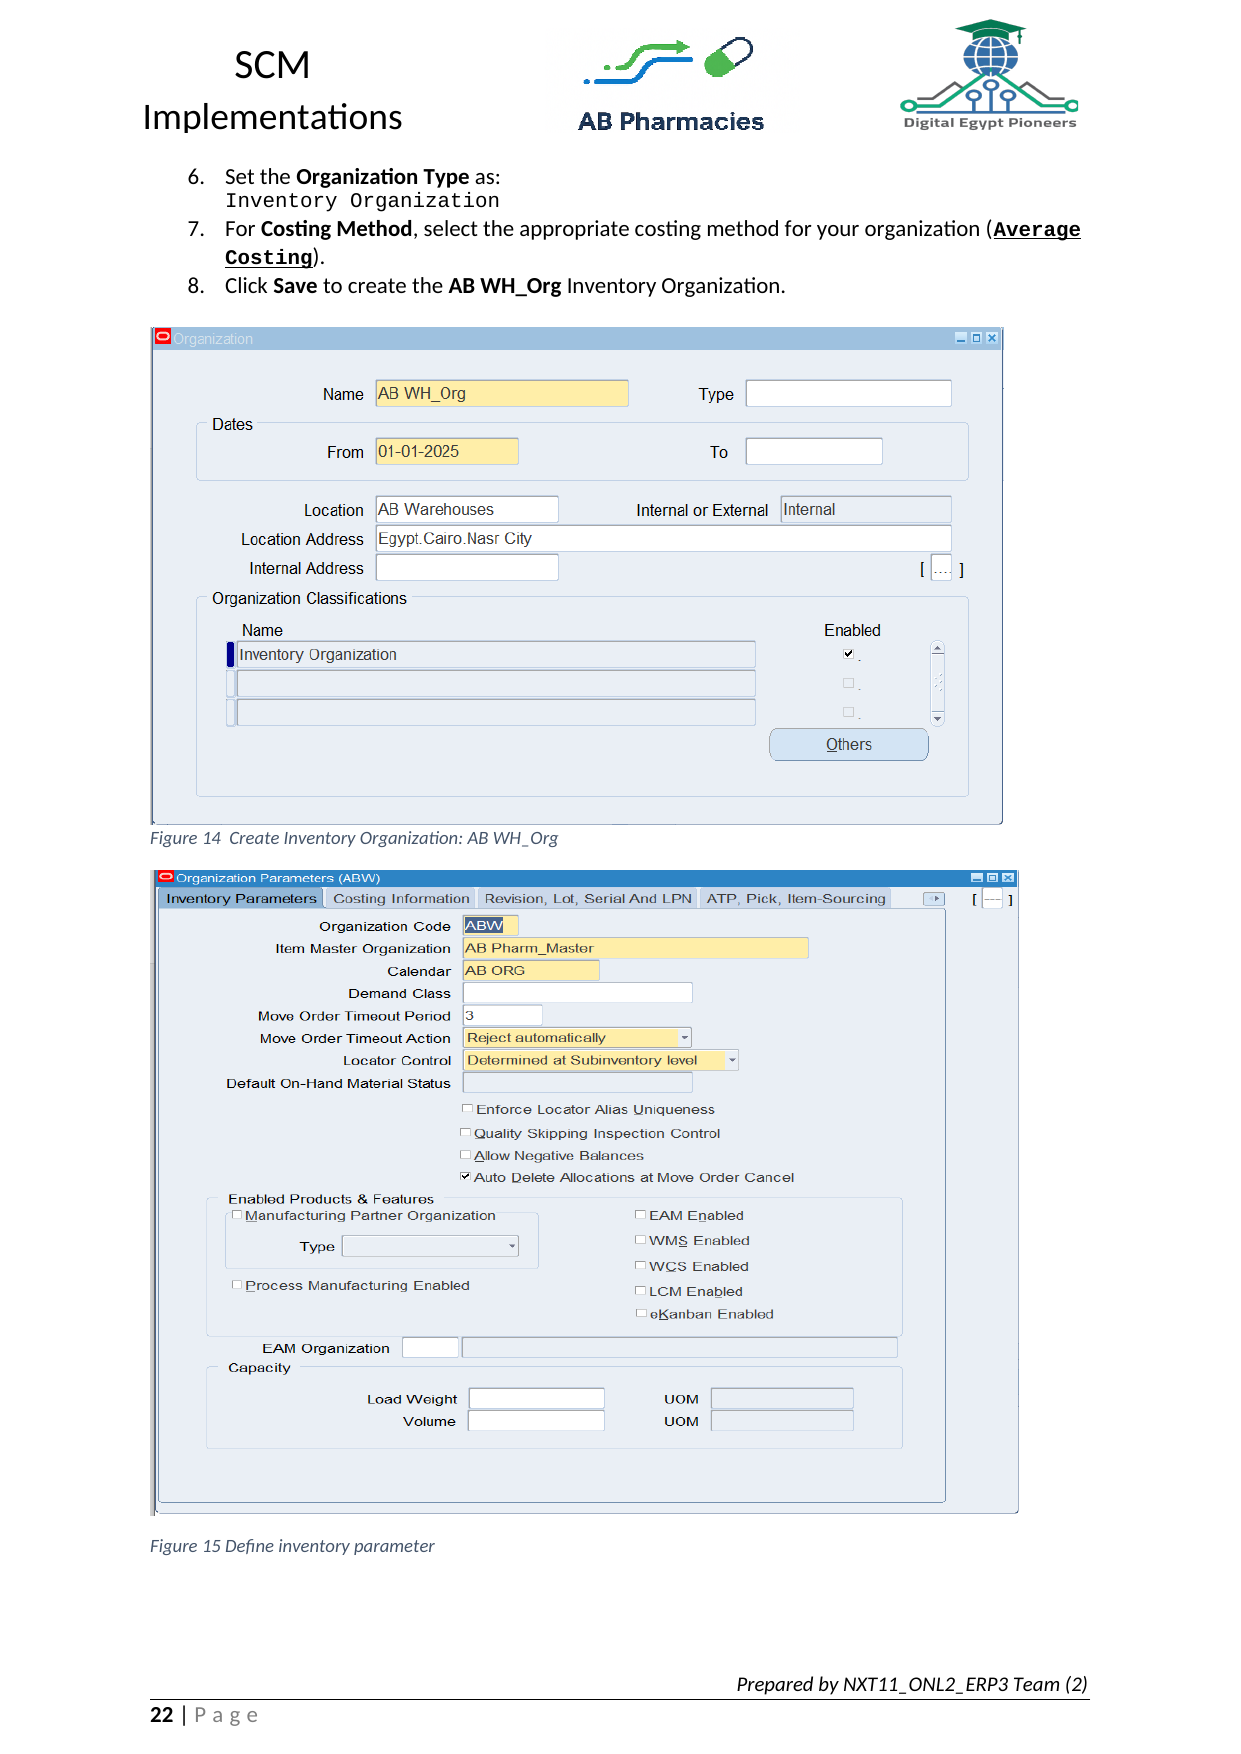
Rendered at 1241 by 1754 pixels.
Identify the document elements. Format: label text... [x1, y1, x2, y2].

list Set the Organization Type as: Inventory Organization [187, 162, 1090, 214]
picture [150, 327, 1004, 825]
list For Costing Method, select the appropriate costing method for your organization (Average Costing). [187, 214, 1090, 271]
list Click Save to create the AB WH_Org Inventory Organization. [187, 271, 1090, 299]
picture [543, 28, 800, 136]
text Figure 15 Define inventory parameter [150, 1534, 1090, 1557]
picture [150, 870, 1019, 1516]
text Figure 14 Create Inventory Organization: AB WH_Org [150, 826, 1090, 849]
picture [900, 16, 1079, 133]
